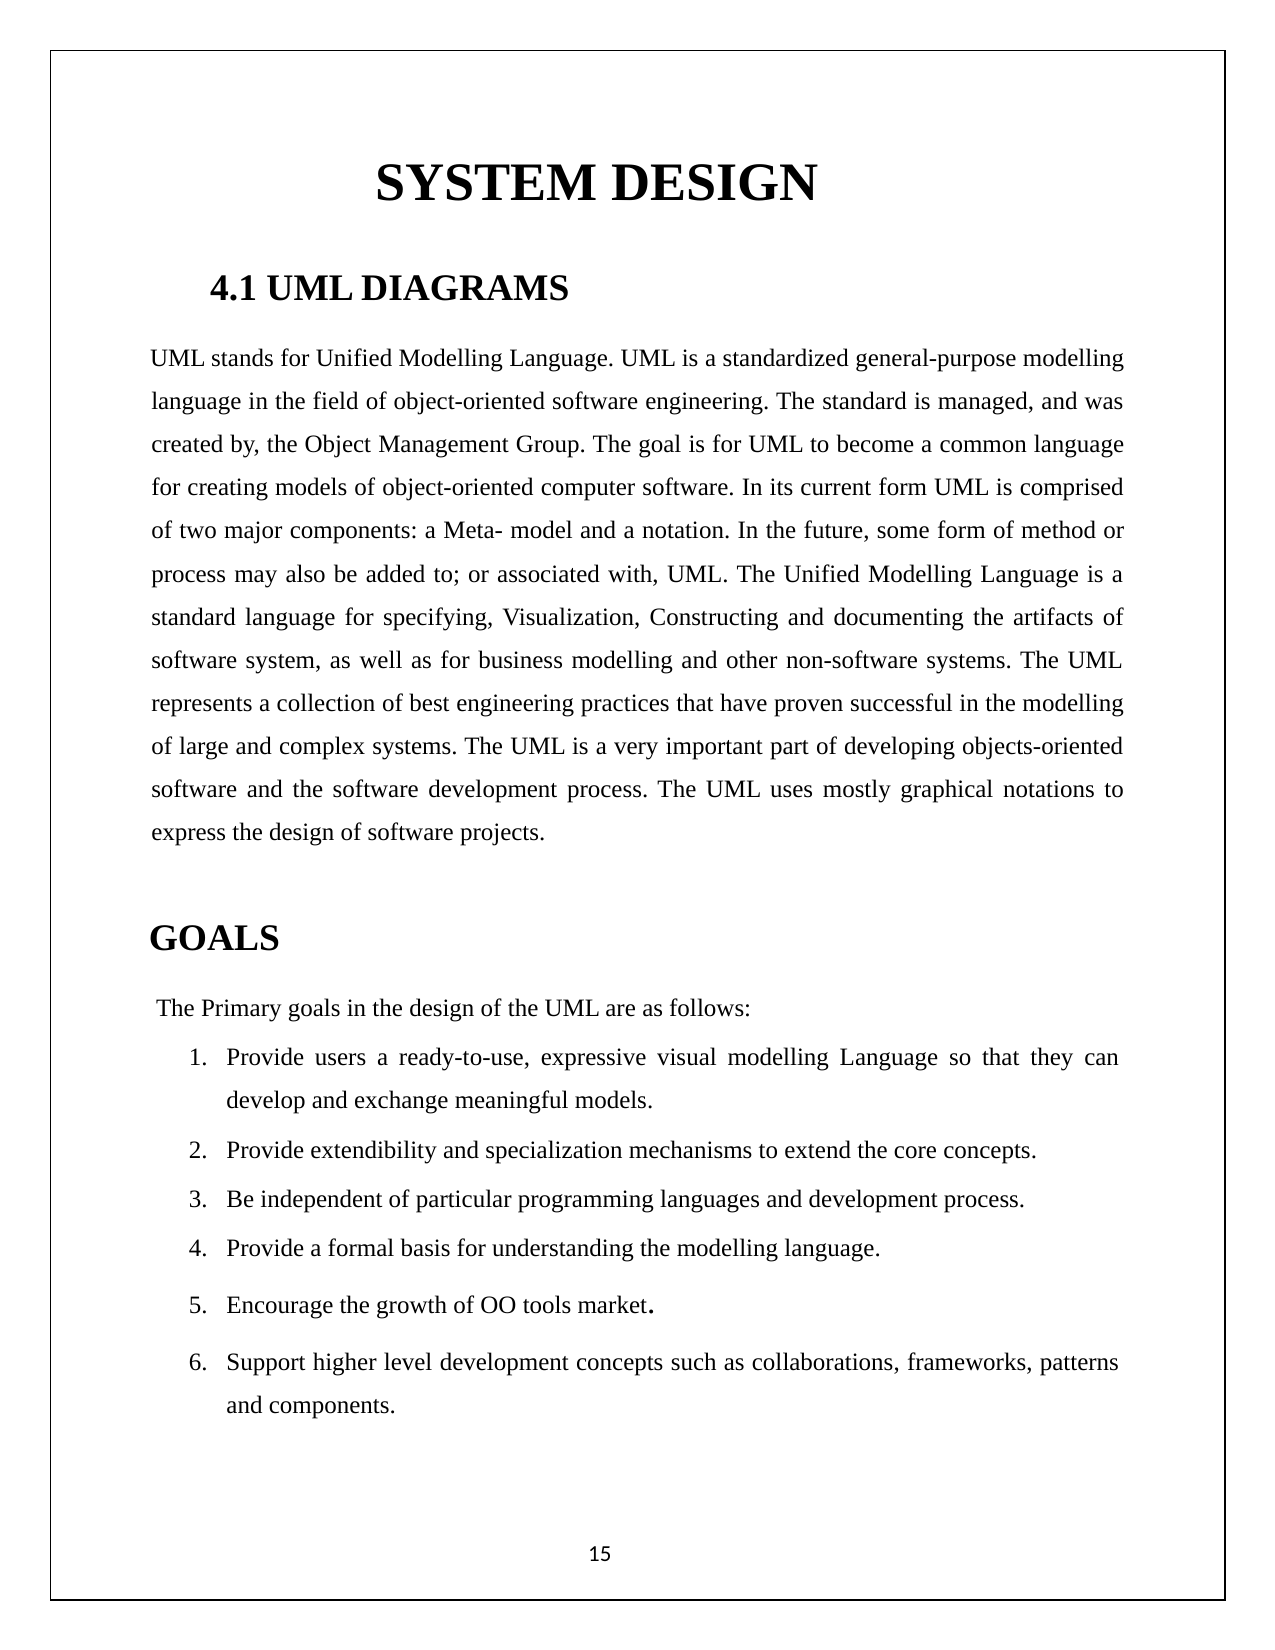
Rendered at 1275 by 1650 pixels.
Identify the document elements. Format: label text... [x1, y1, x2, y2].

text The Primary goals in the design of the UML are as follows: [150, 993, 1119, 1022]
text SYSTEM DESIGN [375, 150, 1125, 212]
text GOALS [148, 915, 1125, 958]
text 4.1 UML DIAGRAMS [210, 265, 1125, 308]
list Be independent of particular programming languages and development process. [189, 1184, 1119, 1213]
list Provide a formal basis for understanding the modelling language. [189, 1233, 1119, 1262]
text UML stands for Unified Modelling Language. UML is a standardized general-purpose modelling language in the field of object-oriented software engineering. The standard is managed, and was created by, the Object Management Group. The goal is for UML to become a common language for creating models of object-oriented computer software. In its current form UML is comprised of two major components: a Meta- model and a notation. In the future, some form of method or process may also be added to; or associated with, UML. The Unified Modelling Language is a standard language for specifying, Visualization, Constructing and documenting the artifacts of software system, as well as for business modelling and other non-software systems. The UML represents a collection of best engineering practices that have proven successful in the modelling of large and complex systems. The UML is a very important part of developing objects-oriented software and the software development process. The UML uses mostly graphical notations to express the design of software projects. [150, 343, 1125, 846]
list Provide extendibility and specialization mechanisms to extend the core concepts. [189, 1135, 1119, 1163]
list Provide users a ready-to-use, expressive visual modelling Language so that they can develop and exchange meaningful models. [189, 1042, 1119, 1114]
list Encourage the growth of OO tools market. [189, 1283, 1119, 1321]
list Support higher level development concepts such as collaborations, frameworks, patterns and components. [189, 1347, 1119, 1418]
